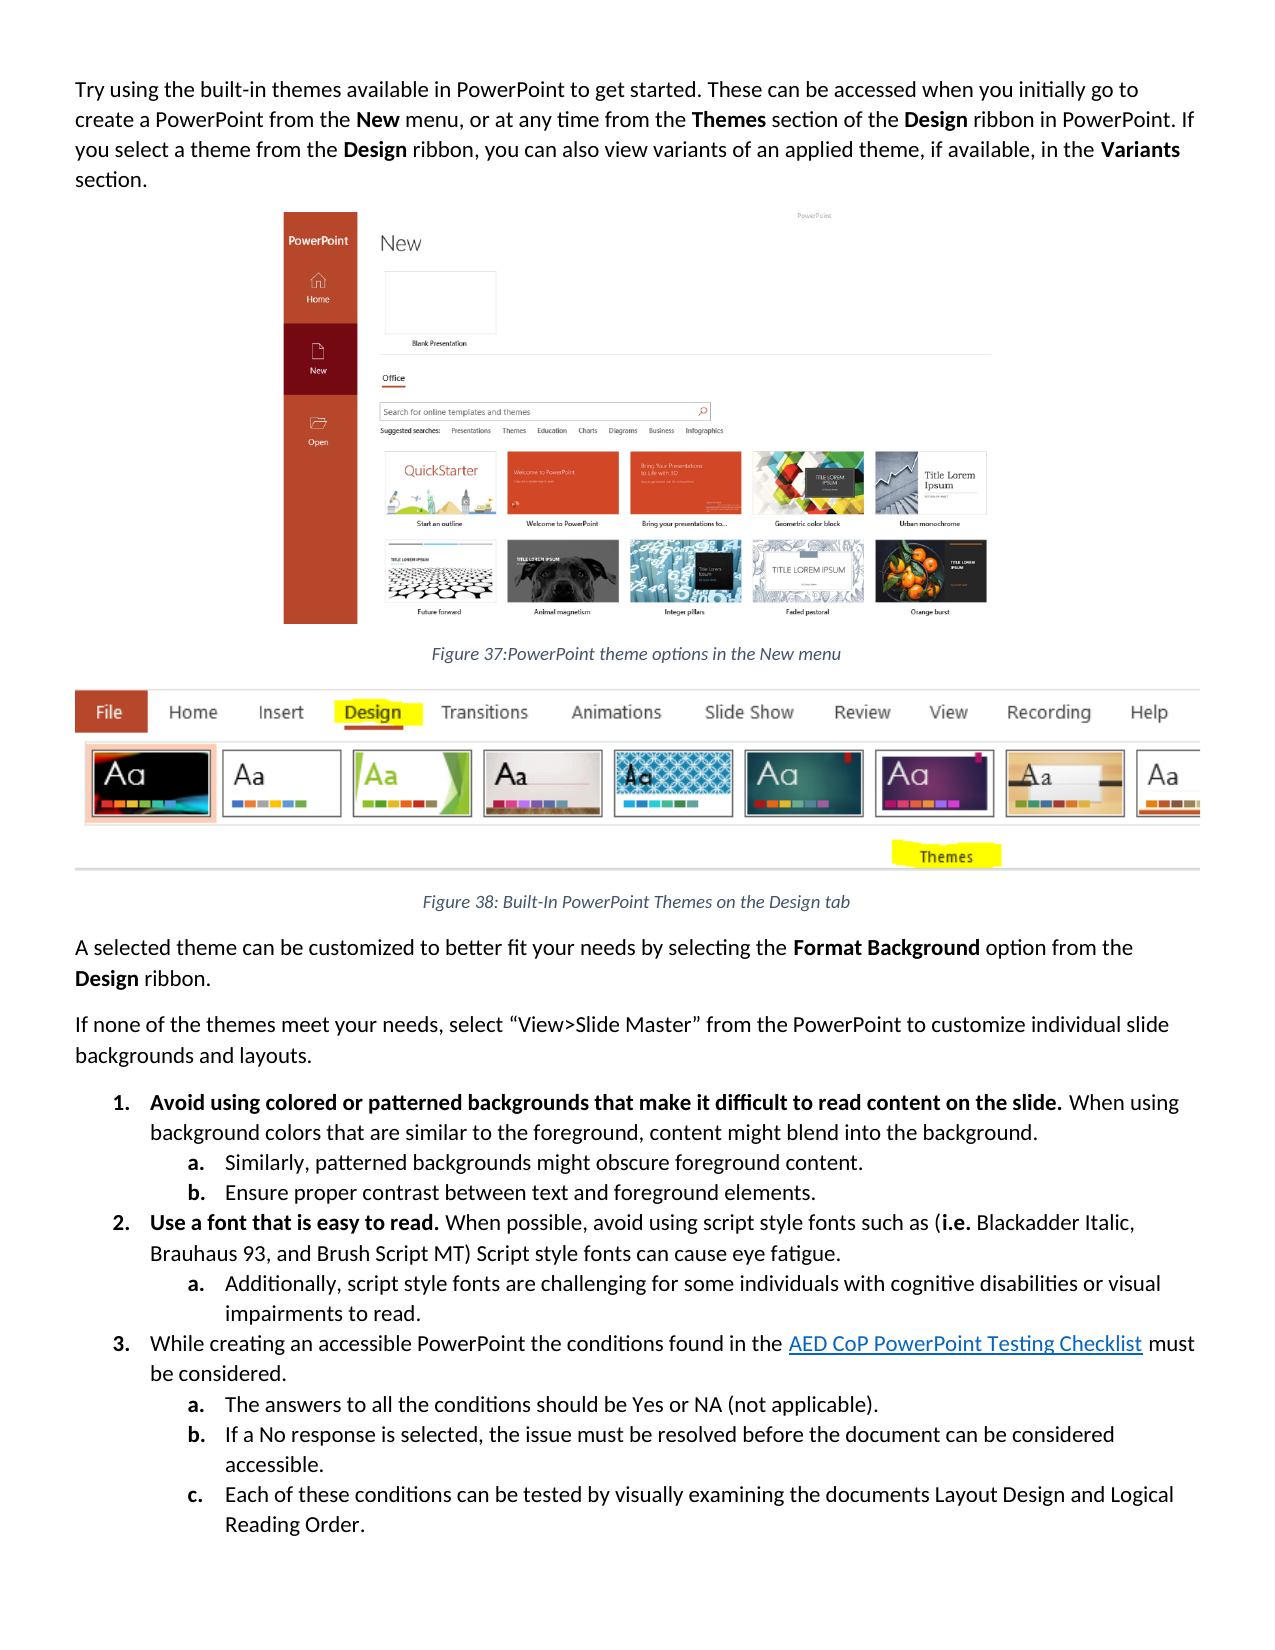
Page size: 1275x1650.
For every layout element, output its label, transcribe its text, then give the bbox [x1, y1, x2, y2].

list Each of these conditions can be tested by visually examining the documents Layout Design and Logical Reading Order. [187, 1480, 1200, 1539]
list If a No response is selected, the issue must be resolved before the document can be considered accessible. [187, 1420, 1200, 1478]
picture [75, 685, 1200, 871]
list Additionally, script style fonts are challenging for some individuals with cognitive disabilities or visual impairments to read. [187, 1269, 1200, 1327]
list Avoid using colored or patterned backgrounds that make it difficult to read content on the slide. When using background colors that are similar to the foreground, content might blend into the background. [112, 1088, 1200, 1146]
text A selected theme can be customized to better fit your needs by selecting the Format Background option from the Design ribbon. [75, 933, 1200, 992]
list While creating an accessible PowerPoint the conditions found in the AED CoP PowerPoint Testing Checklist must be considered. [112, 1329, 1200, 1388]
list Ensure proper contrast between text and foreground elements. [187, 1178, 1200, 1206]
text If none of the themes meet your needs, select “View>Slide Master” from the PowerPoint to customize individual slide backgrounds and layouts. [75, 1011, 1200, 1069]
list Similarly, patterned backgrounds might obscure foreground content. [187, 1148, 1200, 1176]
text Try using the built-in themes available in PowerPoint to get started. These can be accessed when you initially go to create a PowerPoint from the New menu, or at any time from the Themes section of the Design ribbon in PowerPoint. If you select a theme from the Design ribbon, you can also view variants of an applied theme, if available, in the Variants section. [75, 75, 1200, 194]
picture [283, 212, 992, 624]
list The answers to all the conditions should be Yes or NA (not applicable). [187, 1390, 1200, 1418]
list Use a font that is easy to read. When possible, avoid using script style fonts such as (i.e. Blackadder Italic, Brauhaus 93, and Brush Script MT) Script style fonts can cause eye fatigue. [112, 1208, 1200, 1267]
